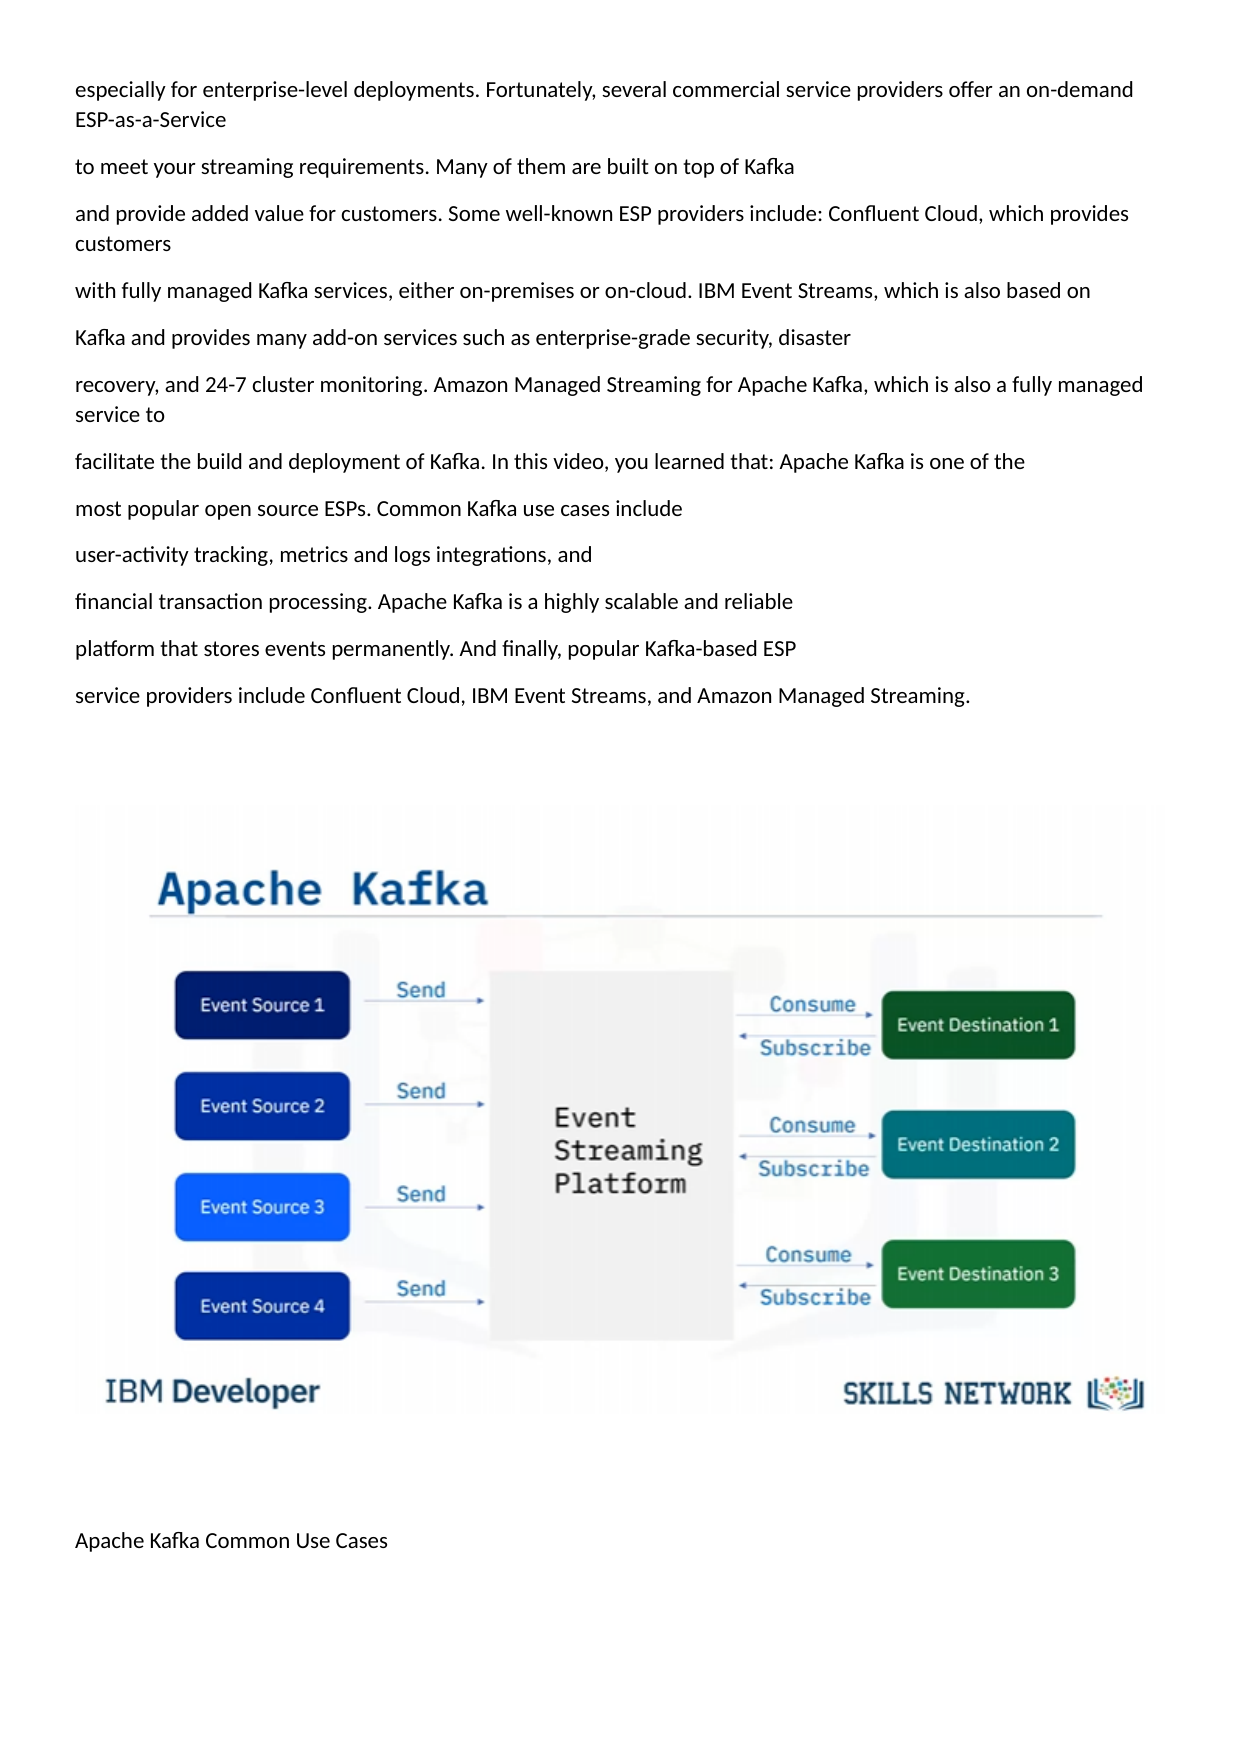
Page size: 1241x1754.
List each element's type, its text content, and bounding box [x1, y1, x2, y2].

text service providers include Confluent Cloud, IBM Event Streams, and Amazon Managed Streaming. [75, 681, 1165, 709]
text and provide added value for customers. Some well-known ESP providers include: Confluent Cloud, which provides customers [75, 199, 1165, 257]
picture [75, 805, 1166, 1414]
text especially for enterprise-level deployments. Fortunately, several commercial service providers offer an on-demand ESP-as-a-Service [75, 75, 1165, 133]
text Kafka and provides many add-on services such as enterprise-grade security, disaster [75, 323, 1165, 351]
text recovery, and 24-7 cluster monitoring. Amazon Managed Streaming for Apache Kafka, which is also a fully managed service to [75, 370, 1165, 428]
text with fully managed Kafka services, either on-premises or on-cloud. IBM Event Streams, which is also based on [75, 276, 1165, 304]
text platform that stores events permanently. And finally, popular Kafka-based ESP [75, 634, 1165, 662]
text user-activity tracking, metrics and logs integrations, and [75, 541, 1165, 569]
text to meet your streaming requirements. Many of them are built on top of Kafka [75, 152, 1165, 180]
text facilitate the build and deployment of Kafka. In this video, you learned that: Apache Kafka is one of the [75, 447, 1165, 475]
text Apache Kafka Common Use Cases [75, 1527, 1165, 1554]
text most popular open source ESPs. Common Kafka use cases include [75, 494, 1165, 522]
text financial transaction processing. Apache Kafka is a highly scalable and reliable [75, 587, 1165, 616]
